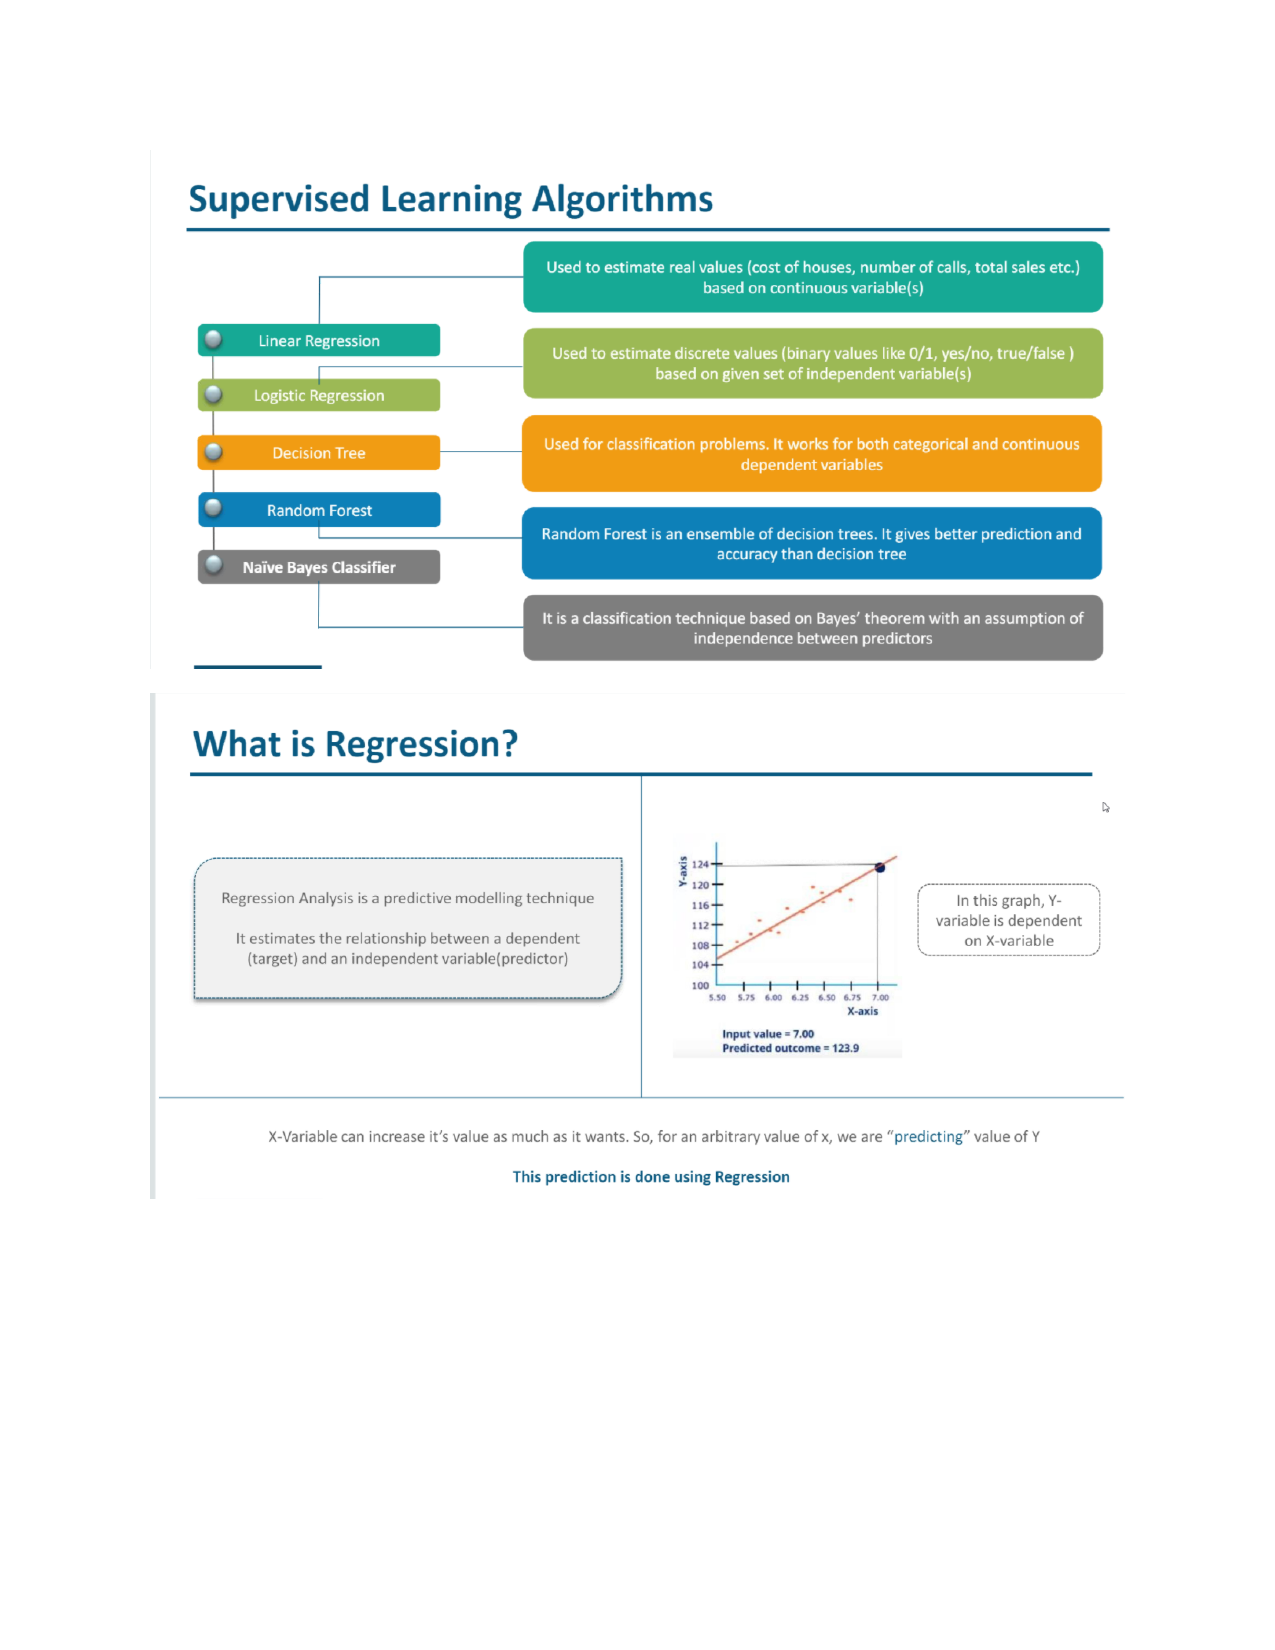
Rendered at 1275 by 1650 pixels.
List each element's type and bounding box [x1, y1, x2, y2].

picture [150, 150, 1125, 669]
picture [150, 693, 1125, 1199]
